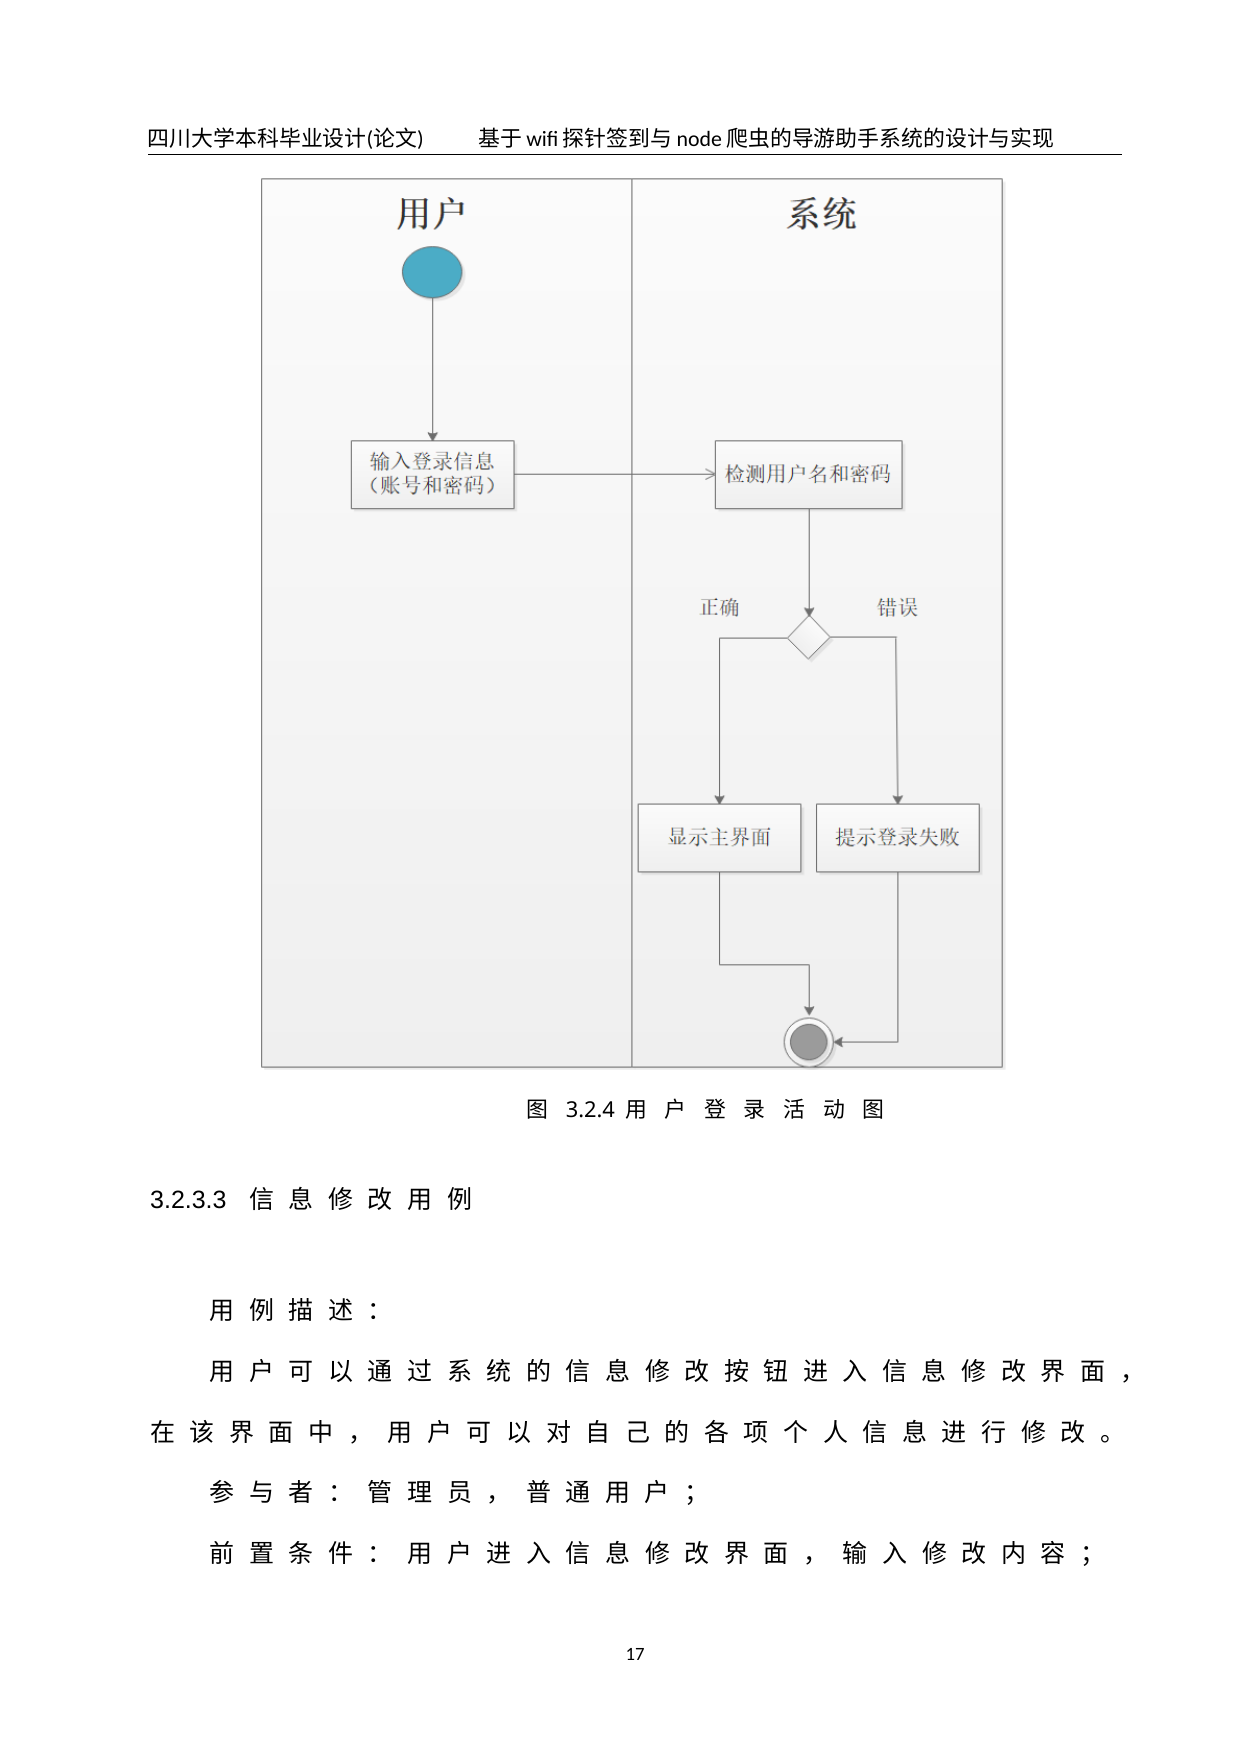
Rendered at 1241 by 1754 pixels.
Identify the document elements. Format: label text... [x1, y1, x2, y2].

text 用户可以通过系统的信息修改按钮进入信息修改界面，在该界面中，用户可以对自己的各项个人信息进行修改。 [150, 1339, 1120, 1461]
subtitle 3.2.3.3 信息修改用例 [150, 1168, 1120, 1228]
picture [258, 171, 1009, 1076]
text 前置条件：用户进入信息修改界面，输入修改内容； [150, 1521, 1120, 1582]
text 图3.2.4 用户登录活动图 [150, 1078, 1120, 1138]
text 参与者：管理员，普通用户； [150, 1461, 1120, 1521]
text 用例描述： [150, 1279, 1120, 1339]
